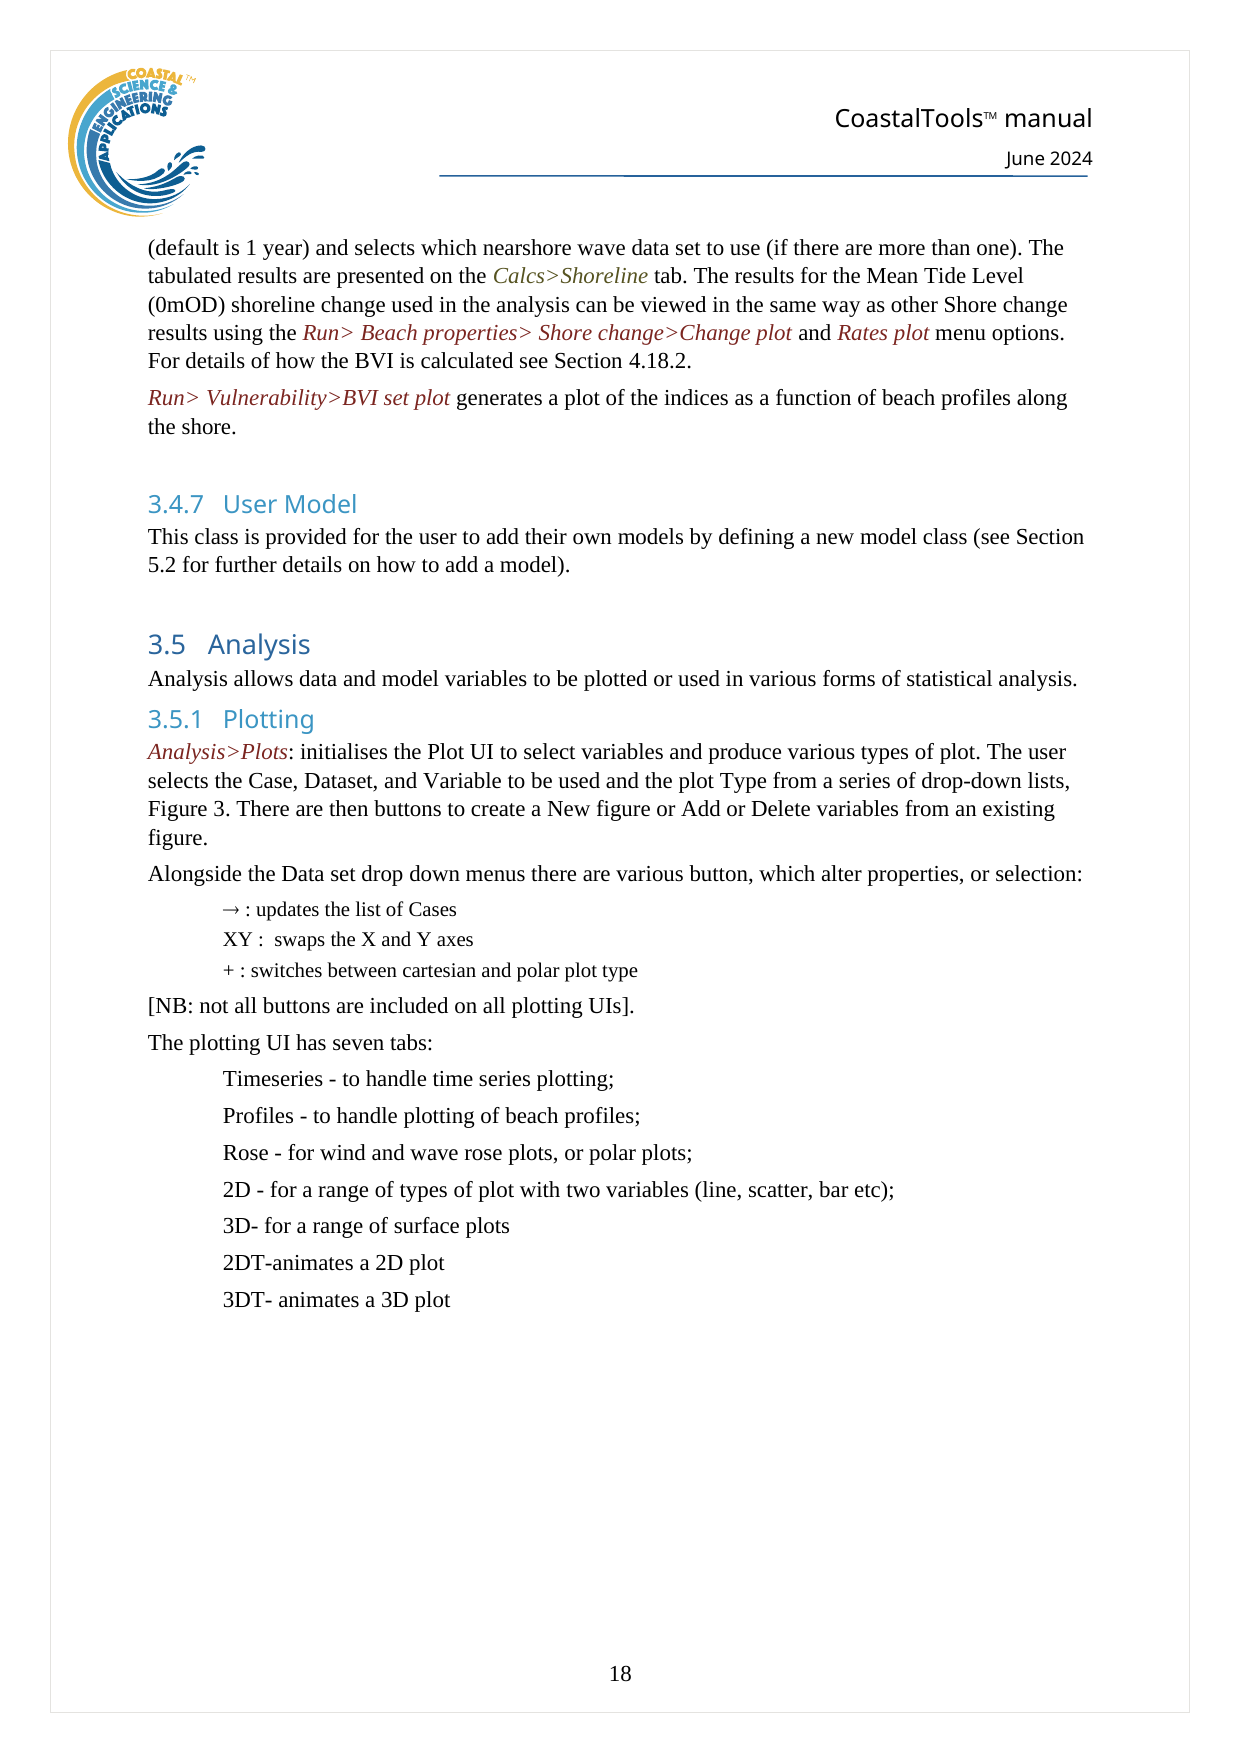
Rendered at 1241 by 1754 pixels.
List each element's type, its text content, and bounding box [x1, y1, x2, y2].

text Analysis allows data and model variables to be plotted or used in various forms of statistical analysis. [148, 665, 1093, 691]
text XY : swaps the X and Y axes [223, 927, 1093, 951]
text The plotting UI has seven tabs: [148, 1028, 1093, 1055]
text 3D- for a range of surface plots [223, 1212, 1093, 1239]
text Analysis>Plots: initialises the Plot UI to select variables and produce various types of plot. The user selects the Case, Dataset, and Variable to be used and the plot Type from a series of drop-down lists, Figure 3. There are then buttons to create a New figure or Add or Delete variables from an existing figure. [148, 738, 1093, 850]
subtitle Plotting [148, 702, 1093, 736]
subtitle Analysis [148, 625, 1093, 662]
text 2DT-animates a 2D plot [223, 1249, 1093, 1276]
text Run> Vulnerability>BVI set plot generates a plot of the indices as a function of beach profiles along the shore. [148, 384, 1093, 439]
text This class is provided for the user to add their own models by defining a new model class (see Section 5.2 for further details on how to add a model). [148, 523, 1093, 578]
text [NB: not all buttons are included on all plotting UIs]. [148, 992, 1093, 1018]
text Timeseries - to handle time series plotting; [223, 1065, 1093, 1092]
text Rose - for wind and wave rose plots, or polar plots; [223, 1139, 1093, 1165]
text Profiles - to handle plotting of beach profiles; [223, 1102, 1093, 1128]
text 2D - for a range of types of plot with two variables (line, scatter, bar etc); [223, 1176, 1093, 1202]
text Alongside the Data set drop down menus there are various button, which alter properties, or selection: [148, 861, 1093, 887]
text 3DT- animates a 3D plot [223, 1286, 1093, 1312]
text + : switches between cartesian and polar plot type [223, 957, 1093, 982]
subtitle User Model [148, 486, 1093, 520]
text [148, 234, 1093, 374]
text : updates the list of Cases [223, 897, 1093, 921]
